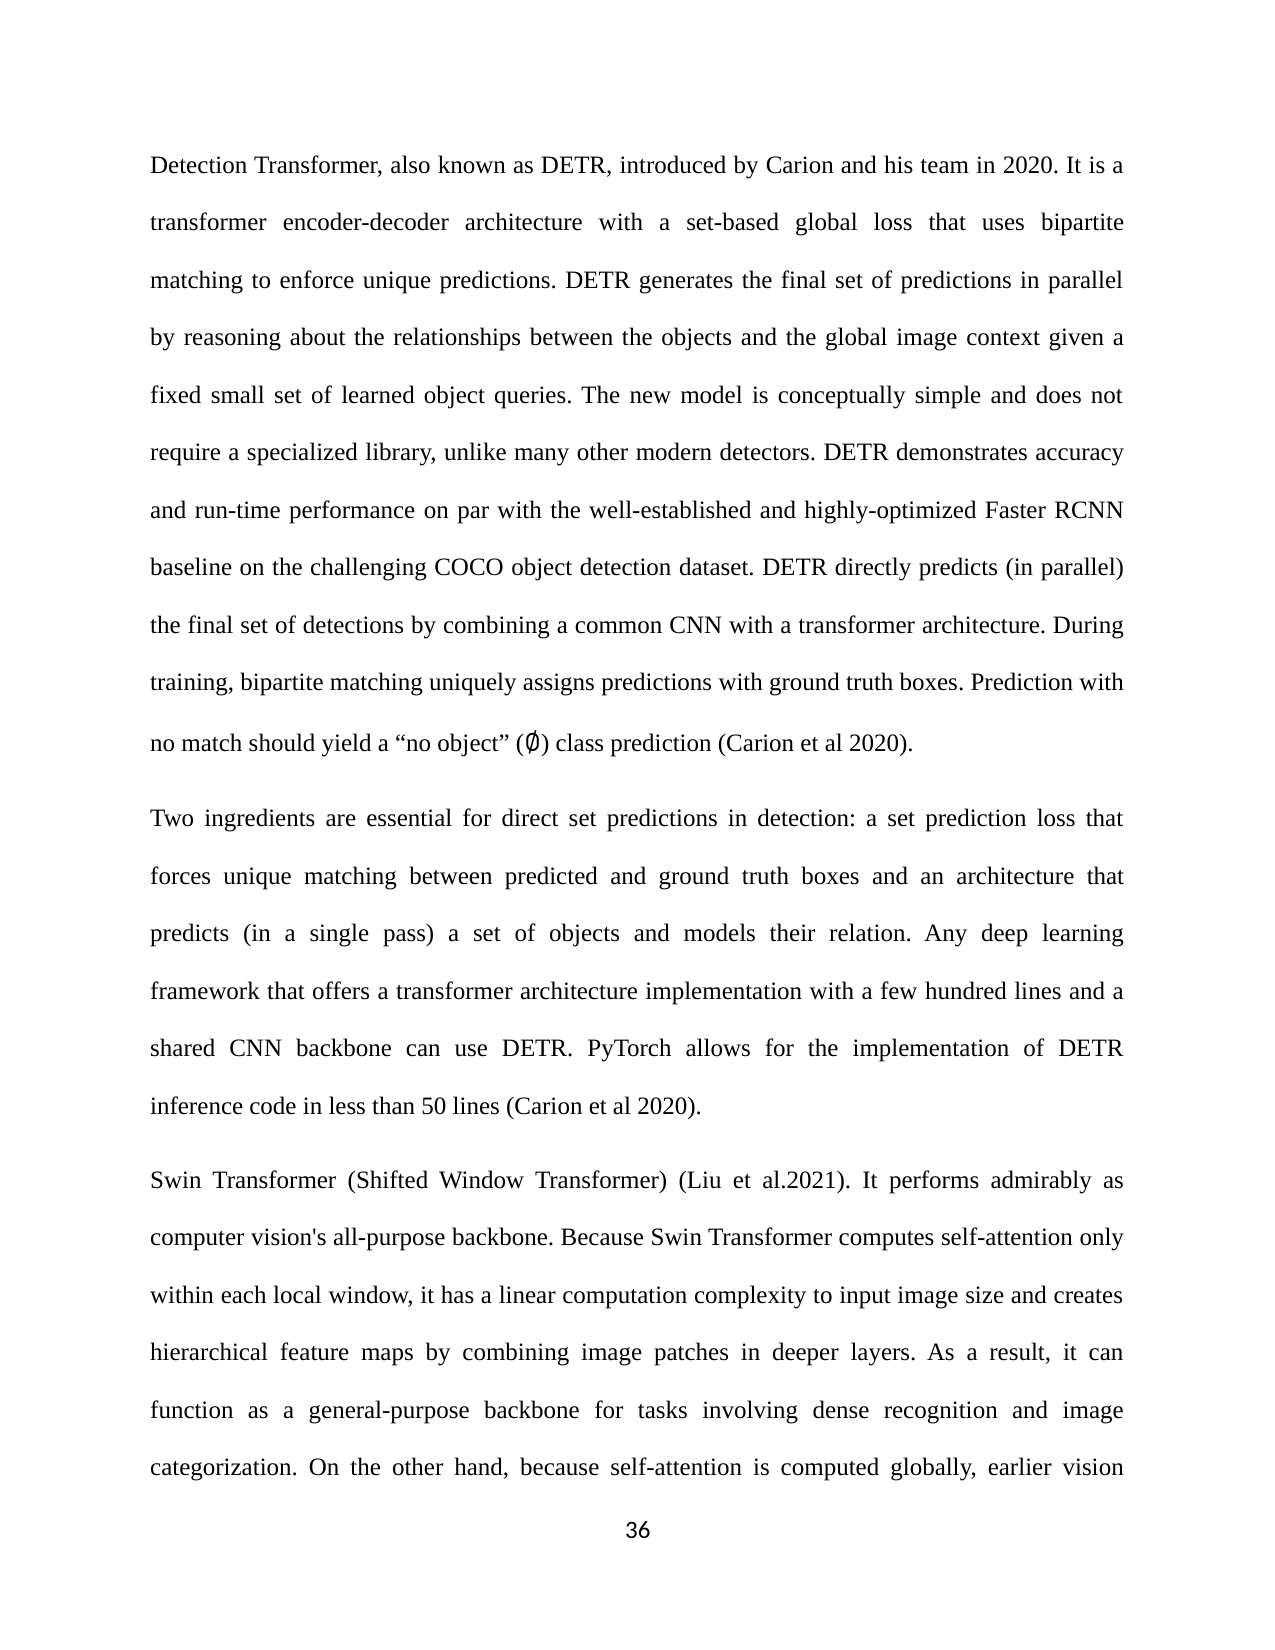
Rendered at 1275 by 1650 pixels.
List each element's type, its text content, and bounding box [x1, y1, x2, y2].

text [150, 1165, 1125, 1481]
text Two ingredients are essential for direct set predictions in detection: a set prediction loss that forces unique matching between predicted and ground truth boxes and an architecture that predicts (in a single pass) a set of objects and models their relation. Any deep learning framework that offers a transformer architecture implementation with a few hundred lines and a shared CNN backbone can use DETR. PyTorch allows for the implementation of DETR inference code in less than 50 lines (Carion et al 2020). [150, 803, 1125, 1119]
text Detection Transformer, also known as DETR, introduced by Carion and his team in 2020. It is a transformer encoder-decoder architecture with a set-based global loss that uses bipartite matching to enforce unique predictions. DETR generates the final set of predictions in parallel by reasoning about the relationships between the objects and the global image context given a fixed small set of learned object queries. The new model is conceptually simple and does not require a specialized library, unlike many other modern detectors. DETR demonstrates accuracy and run-time performance on par with the well-established and highly-optimized Faster RCNN baseline on the challenging COCO object detection dataset. DETR directly predicts (in parallel) the final set of detections by combining a common CNN with a transformer architecture. During training, bipartite matching uniquely assigns predictions with ground truth boxes. Prediction with no match should yield a “no object” (∅) class prediction (Carion et al 2020). [150, 150, 1125, 756]
